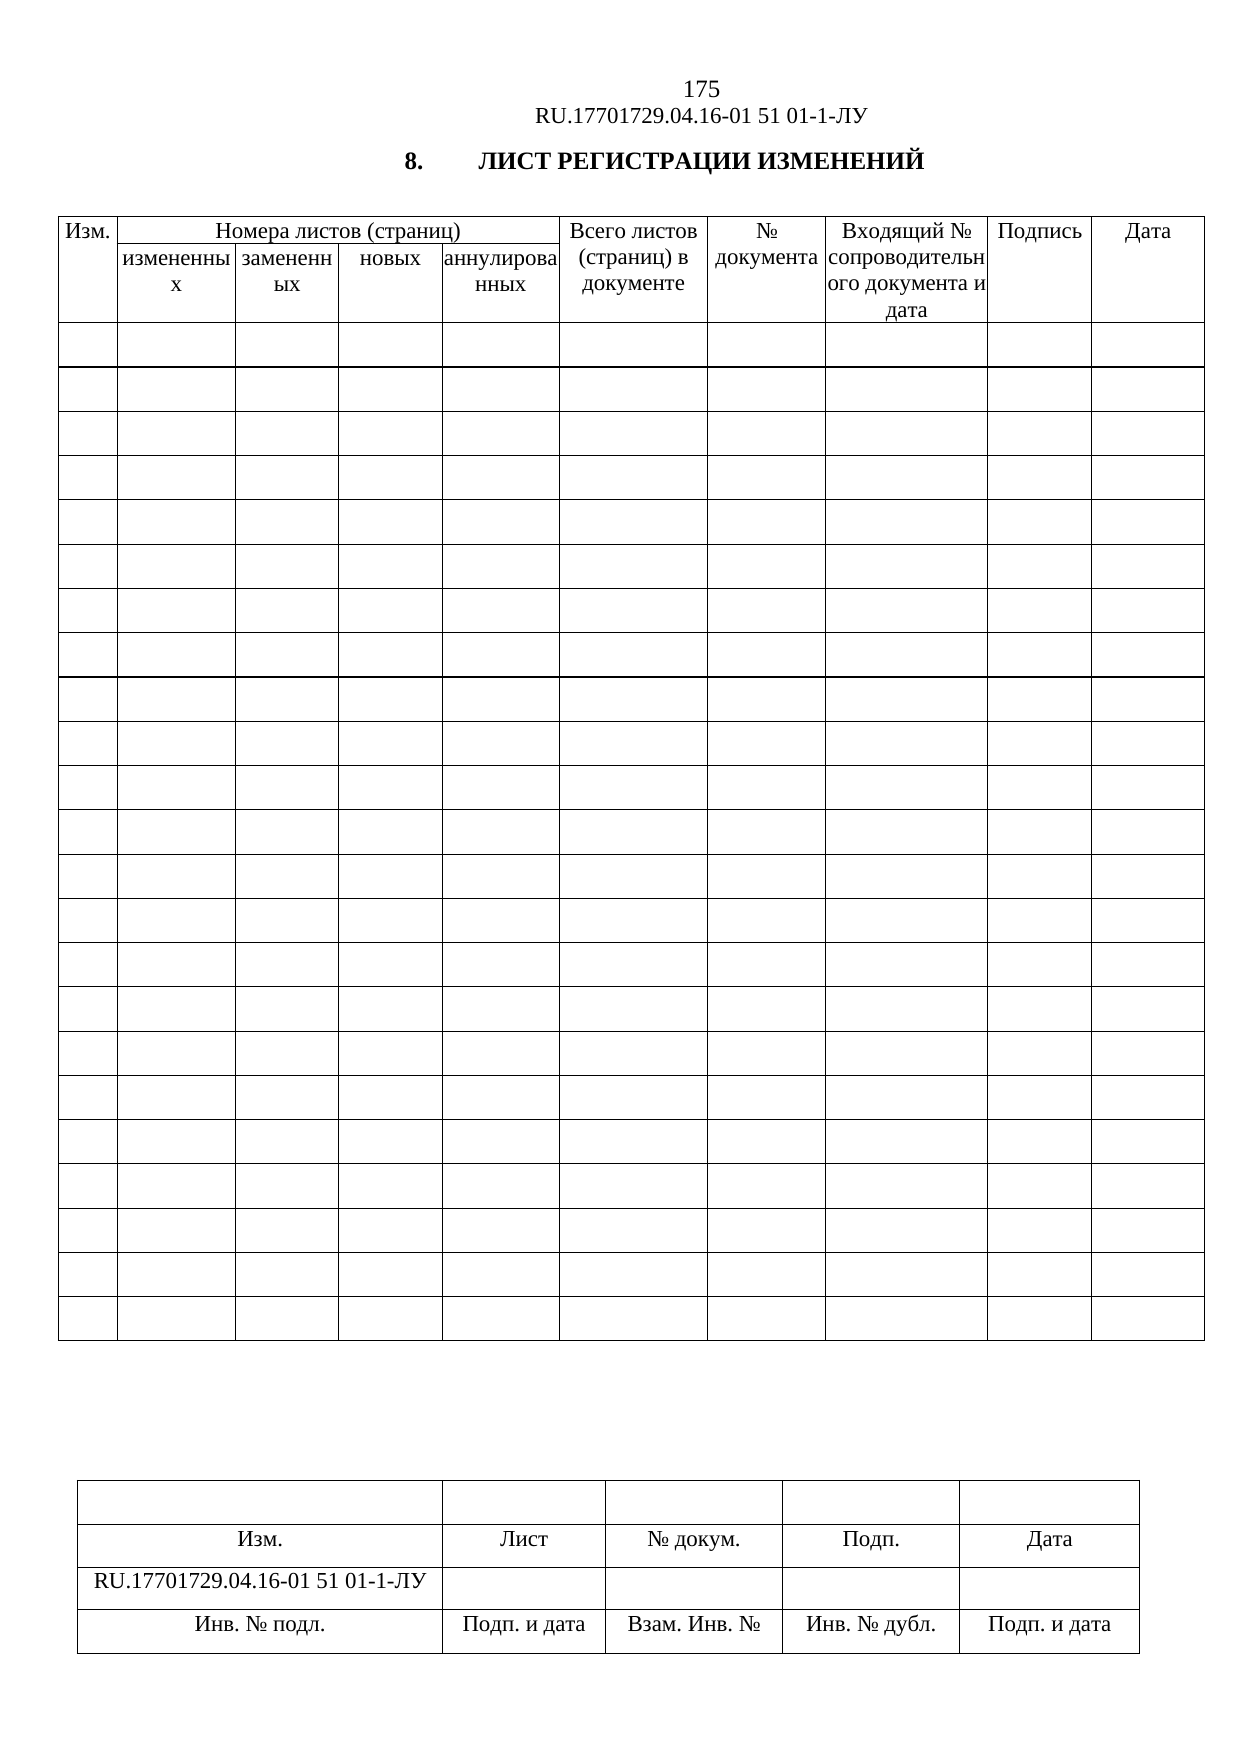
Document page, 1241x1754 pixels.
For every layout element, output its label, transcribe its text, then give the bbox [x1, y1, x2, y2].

table_cell [560, 855, 707, 898]
table_cell [1092, 412, 1204, 455]
table_cell [826, 722, 987, 765]
table_cell [1092, 810, 1204, 853]
table_cell [59, 899, 117, 942]
table_cell [826, 456, 987, 499]
table_cell [988, 943, 1091, 986]
table_cell [988, 412, 1091, 455]
table_cell [59, 1253, 117, 1296]
table_header Номера листов (страниц) [118, 217, 559, 243]
table_cell [988, 987, 1091, 1031]
table_cell [1092, 1076, 1204, 1119]
table_cell [236, 855, 338, 898]
table_cell [988, 323, 1091, 366]
table_cell [59, 943, 117, 986]
table_cell [708, 412, 825, 455]
table_cell [708, 943, 825, 986]
table_cell [1092, 943, 1204, 986]
table_cell [339, 899, 442, 942]
table_cell [708, 1164, 825, 1208]
table_cell [826, 678, 987, 721]
table_cell [339, 855, 442, 898]
table_cell [560, 1297, 707, 1340]
table_cell [826, 943, 987, 986]
table_cell [1092, 1120, 1204, 1163]
table_cell [708, 810, 825, 853]
table_cell [236, 1032, 338, 1075]
table_cell [339, 1209, 442, 1252]
table_header Всего листов (страниц) в документе [560, 217, 707, 322]
table_cell [560, 987, 707, 1031]
table_cell [443, 899, 559, 942]
table_cell [708, 722, 825, 765]
table_cell [236, 456, 338, 499]
table_cell [708, 1076, 825, 1119]
table_cell [560, 368, 707, 411]
table_cell [443, 722, 559, 765]
table_cell [1092, 678, 1204, 721]
table_cell [988, 500, 1091, 543]
table_cell [708, 987, 825, 1031]
table_cell [236, 899, 338, 942]
table_cell [708, 1120, 825, 1163]
table_cell [1092, 1253, 1204, 1296]
table_cell [826, 987, 987, 1031]
table_cell [708, 589, 825, 632]
table_cell [560, 545, 707, 588]
table_cell [118, 810, 235, 853]
table_cell [339, 722, 442, 765]
table_cell [236, 368, 338, 411]
table_cell [708, 1297, 825, 1340]
table_cell [1092, 368, 1204, 411]
table_cell [826, 1297, 987, 1340]
table_cell [1092, 899, 1204, 942]
table_cell [59, 545, 117, 588]
table_cell [59, 1164, 117, 1208]
table_cell [826, 633, 987, 676]
table_cell [443, 1032, 559, 1075]
table_cell [59, 1209, 117, 1252]
table_cell [339, 633, 442, 676]
table_header № документа [708, 217, 825, 322]
table_cell [1092, 323, 1204, 366]
table_cell [236, 323, 338, 366]
table_cell [708, 1032, 825, 1075]
table_cell [236, 1164, 338, 1208]
table_cell [988, 1253, 1091, 1296]
table_cell [118, 678, 235, 721]
table_cell [59, 589, 117, 632]
table_cell [988, 1032, 1091, 1075]
table_cell [118, 589, 235, 632]
table_cell [236, 810, 338, 853]
table_cell [59, 456, 117, 499]
table_cell [118, 1032, 235, 1075]
table_cell [708, 899, 825, 942]
table_cell [118, 943, 235, 986]
table_cell [59, 678, 117, 721]
table_cell [443, 456, 559, 499]
table_cell новых [339, 244, 442, 322]
table_cell [560, 1032, 707, 1075]
table_cell [988, 855, 1091, 898]
table_cell [1092, 722, 1204, 765]
table_cell [339, 412, 442, 455]
table_cell [988, 589, 1091, 632]
table_cell [443, 589, 559, 632]
table_cell [826, 1209, 987, 1252]
table_cell [708, 1253, 825, 1296]
table_cell [443, 633, 559, 676]
table_cell [708, 323, 825, 366]
table_cell [1092, 1209, 1204, 1252]
table_cell измененных [118, 244, 235, 322]
table_cell [59, 1032, 117, 1075]
table_cell [339, 1297, 442, 1340]
table_cell [443, 1297, 559, 1340]
table_cell [826, 1253, 987, 1296]
table_cell [339, 810, 442, 853]
table_cell [339, 766, 442, 809]
table_cell [59, 987, 117, 1031]
table_cell [443, 323, 559, 366]
text ЛИСТ РЕГИСТРАЦИИ ИЗМЕНЕНИЙ [177, 146, 1152, 174]
table_cell [1092, 1032, 1204, 1075]
table_cell [826, 1076, 987, 1119]
table_cell [118, 323, 235, 366]
table_cell [826, 855, 987, 898]
table_cell [708, 500, 825, 543]
table_cell [988, 899, 1091, 942]
table_cell [59, 1120, 117, 1163]
table_cell [118, 1253, 235, 1296]
table_cell [560, 1120, 707, 1163]
table_cell [560, 1076, 707, 1119]
table_cell [118, 766, 235, 809]
table_cell [1092, 766, 1204, 809]
table_cell [59, 1076, 117, 1119]
table_cell [988, 766, 1091, 809]
table_cell [826, 1032, 987, 1075]
table_cell [708, 855, 825, 898]
table_cell [826, 766, 987, 809]
table_cell [443, 1076, 559, 1119]
table_cell [236, 722, 338, 765]
table_cell [339, 1032, 442, 1075]
table_cell [708, 678, 825, 721]
table_cell [339, 1076, 442, 1119]
table_cell [118, 855, 235, 898]
table_cell [1092, 987, 1204, 1031]
table_cell [988, 368, 1091, 411]
table_cell [339, 589, 442, 632]
table_cell [236, 1297, 338, 1340]
table_header Входящий № сопроводительного документа и дата [826, 217, 987, 322]
table_cell [118, 899, 235, 942]
table_cell [443, 987, 559, 1031]
table_cell [59, 766, 117, 809]
table_cell [560, 589, 707, 632]
table_cell [560, 766, 707, 809]
table_cell [560, 810, 707, 853]
table_cell [443, 1120, 559, 1163]
table_cell [560, 323, 707, 366]
table_cell [826, 589, 987, 632]
table_cell [560, 943, 707, 986]
table_cell [118, 987, 235, 1031]
table_cell [59, 368, 117, 411]
table_cell [826, 412, 987, 455]
table_cell [118, 722, 235, 765]
table_cell [236, 633, 338, 676]
table_cell [339, 1253, 442, 1296]
table_cell [339, 323, 442, 366]
table_cell [708, 1209, 825, 1252]
table_cell [1092, 589, 1204, 632]
table_cell [339, 1120, 442, 1163]
table_cell [443, 943, 559, 986]
table_cell [988, 1164, 1091, 1208]
table_cell [236, 678, 338, 721]
table_cell [118, 1209, 235, 1252]
table_cell аннулированных [443, 244, 559, 322]
table_cell [1092, 1297, 1204, 1340]
table_cell [443, 1253, 559, 1296]
table_cell [560, 1164, 707, 1208]
table_cell [236, 1076, 338, 1119]
table_cell [59, 412, 117, 455]
table_cell [443, 368, 559, 411]
table_cell [443, 678, 559, 721]
table_cell [1092, 1164, 1204, 1208]
table_cell [826, 368, 987, 411]
table_cell [236, 545, 338, 588]
table_cell [988, 722, 1091, 765]
table_header Изм. [59, 217, 117, 322]
table_cell [443, 766, 559, 809]
table_cell [118, 1120, 235, 1163]
table_cell замененных [236, 244, 338, 322]
table_cell [443, 810, 559, 853]
table_cell [708, 368, 825, 411]
table_cell [339, 545, 442, 588]
table_cell [560, 633, 707, 676]
table_cell [236, 412, 338, 455]
table_cell [236, 1253, 338, 1296]
table_cell [826, 1120, 987, 1163]
table_cell [443, 1209, 559, 1252]
table_cell [560, 1253, 707, 1296]
table_cell [560, 456, 707, 499]
table_cell [988, 633, 1091, 676]
table_cell [826, 810, 987, 853]
table_cell [708, 456, 825, 499]
table_cell [1092, 545, 1204, 588]
table_cell [59, 810, 117, 853]
table_cell [236, 589, 338, 632]
table_cell [236, 943, 338, 986]
table_cell [560, 678, 707, 721]
table_cell [826, 545, 987, 588]
table_header Дата [1092, 217, 1204, 322]
table_cell [560, 412, 707, 455]
table_cell [988, 456, 1091, 499]
table_cell [339, 500, 442, 543]
table_cell [236, 1209, 338, 1252]
table_cell [443, 500, 559, 543]
table_cell [59, 722, 117, 765]
table_cell [988, 1297, 1091, 1340]
table_cell [339, 678, 442, 721]
table_cell [826, 500, 987, 543]
table_cell [560, 722, 707, 765]
table_cell [1092, 500, 1204, 543]
table_cell [118, 368, 235, 411]
table_cell [118, 412, 235, 455]
table_cell [988, 545, 1091, 588]
table_cell [708, 633, 825, 676]
table_cell [988, 678, 1091, 721]
table_cell [59, 500, 117, 543]
table_cell [1092, 633, 1204, 676]
table_cell [826, 899, 987, 942]
table_cell [988, 1076, 1091, 1119]
table_cell [339, 987, 442, 1031]
table_cell [118, 1164, 235, 1208]
table_cell [339, 943, 442, 986]
table_cell [236, 987, 338, 1031]
table_cell [1092, 456, 1204, 499]
table_cell [118, 500, 235, 543]
table_cell [59, 1297, 117, 1340]
table_cell [59, 855, 117, 898]
table_cell [118, 545, 235, 588]
table_cell [443, 545, 559, 588]
table_cell [560, 899, 707, 942]
table_cell [443, 855, 559, 898]
table_cell [236, 766, 338, 809]
table_cell [236, 1120, 338, 1163]
table_cell [826, 1164, 987, 1208]
table_cell [560, 1209, 707, 1252]
table_cell [118, 1297, 235, 1340]
table_cell [988, 810, 1091, 853]
table_header Подпись [988, 217, 1091, 322]
table_cell [118, 456, 235, 499]
table_cell [708, 766, 825, 809]
table_cell [560, 500, 707, 543]
table_cell [826, 323, 987, 366]
table_cell [708, 545, 825, 588]
table_cell [988, 1120, 1091, 1163]
table_cell [59, 323, 117, 366]
table_cell [236, 500, 338, 543]
table_cell [1092, 855, 1204, 898]
table_cell [339, 368, 442, 411]
table_cell [443, 412, 559, 455]
table_cell [988, 1209, 1091, 1252]
table_cell [59, 633, 117, 676]
table_cell [339, 1164, 442, 1208]
table_cell [118, 1076, 235, 1119]
table_cell [118, 633, 235, 676]
table_cell [339, 456, 442, 499]
table_cell [443, 1164, 559, 1208]
